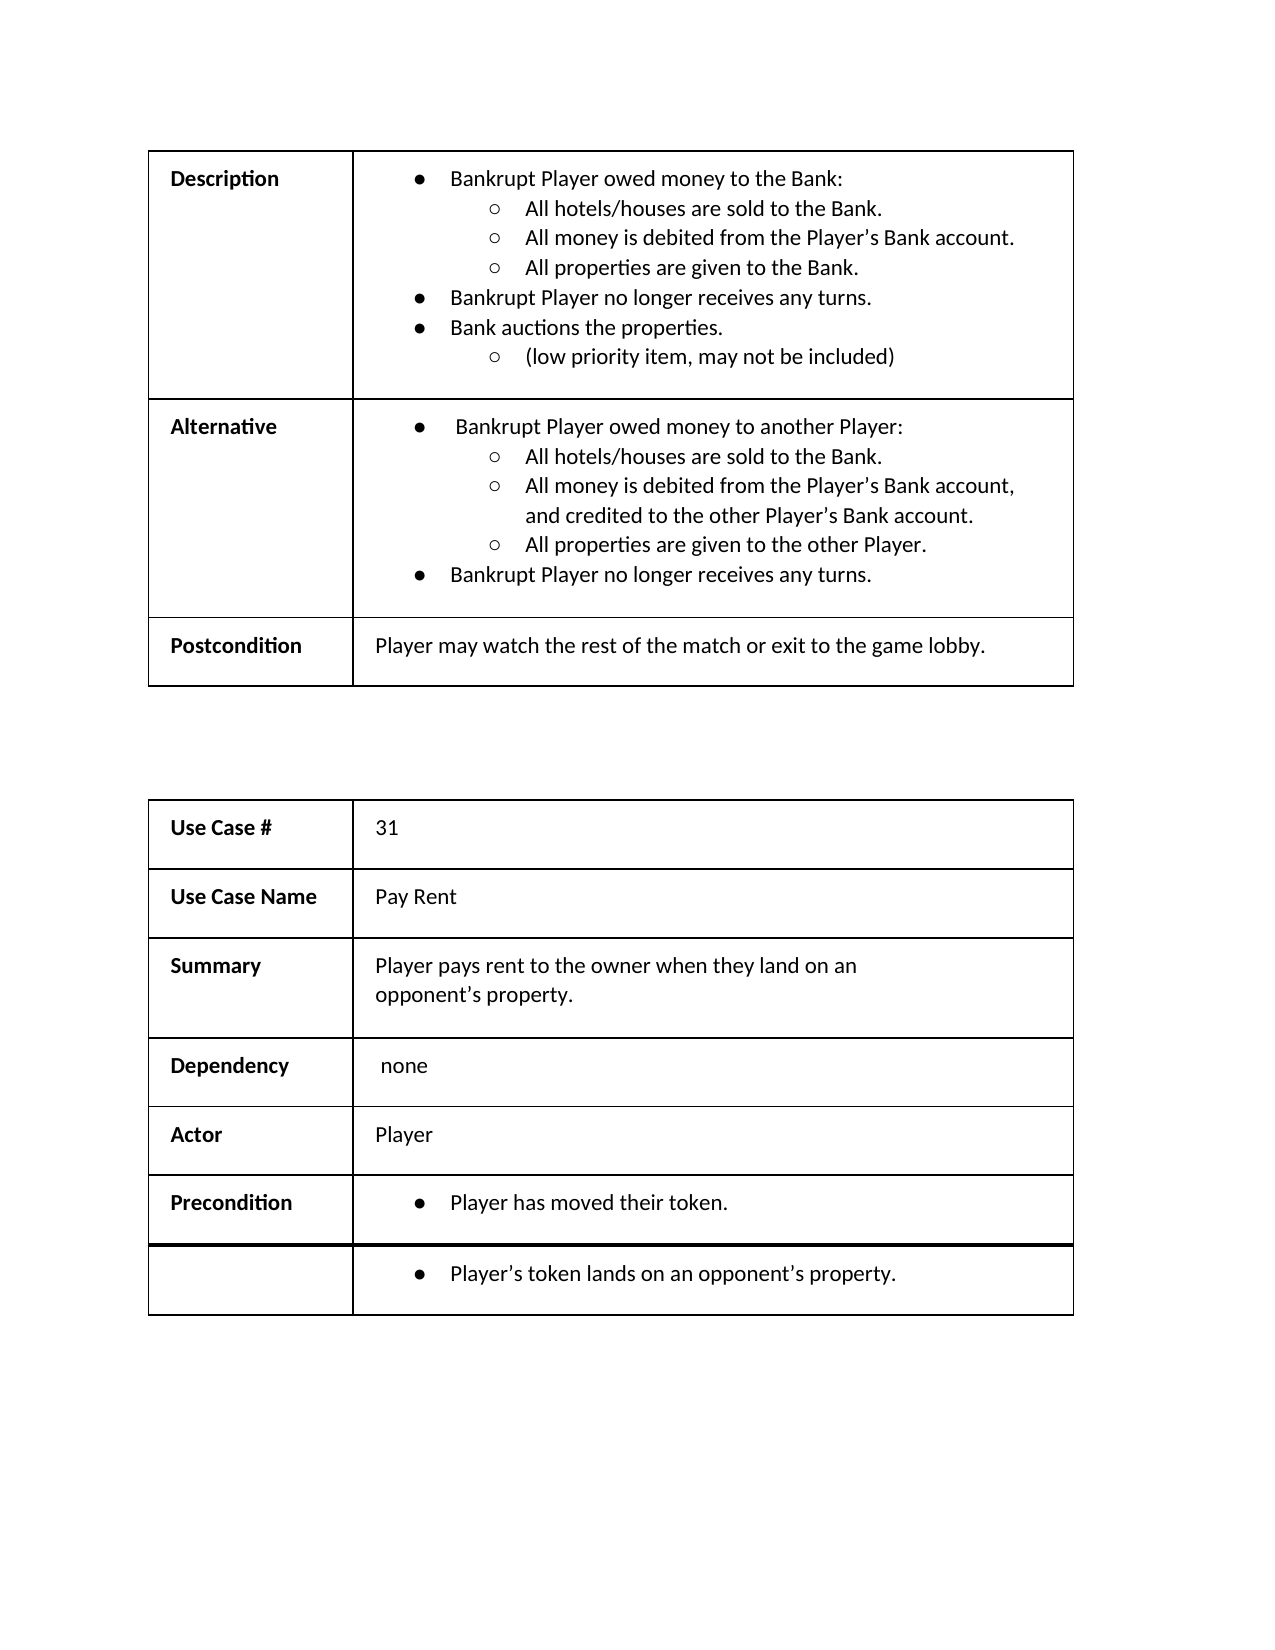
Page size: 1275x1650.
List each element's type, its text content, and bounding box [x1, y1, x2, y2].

table_cell Player may watch the rest of the match or exit to the game lobby. [354, 618, 1073, 685]
table_cell Player [354, 1107, 1073, 1174]
table_cell Alternative [149, 400, 352, 617]
table_header [149, 1247, 352, 1314]
table_header Use Case # [149, 801, 352, 868]
table_header 31 [354, 801, 1073, 868]
table_cell Bankrupt Player owed money to the Bank: All hotels/houses are sold to the Bank. All money is debited from the Player’s Bank account. All properties are given to the Bank. Bankrupt Player no longer receives any turns. Bank auctions the properties. (low priority item, may not be included) [354, 152, 1073, 398]
table_cell Pay Rent [354, 870, 1073, 937]
table_cell Summary [149, 939, 352, 1037]
table_cell Use Case Name [149, 870, 352, 937]
table_cell Precondition [149, 1176, 352, 1243]
table_cell Postcondition [149, 618, 352, 685]
table_cell Dependency [149, 1039, 352, 1106]
table_cell Player has moved their token. [354, 1176, 1073, 1243]
table_header Player’s token lands on an opponent’s property. [354, 1247, 1073, 1314]
table_cell Bankrupt Player owed money to another Player: All hotels/houses are sold to the Bank. All money is debited from the Player’s Bank account, and credited to the other Player’s Bank account. All properties are given to the other Player. Bankrupt Player no longer receives any turns. [354, 400, 1073, 617]
table_cell Player pays rent to the owner when they land on an opponent’s property. [354, 939, 1073, 1037]
table_cell Actor [149, 1107, 352, 1174]
table_cell none [354, 1039, 1073, 1106]
table_cell Description [149, 152, 352, 398]
